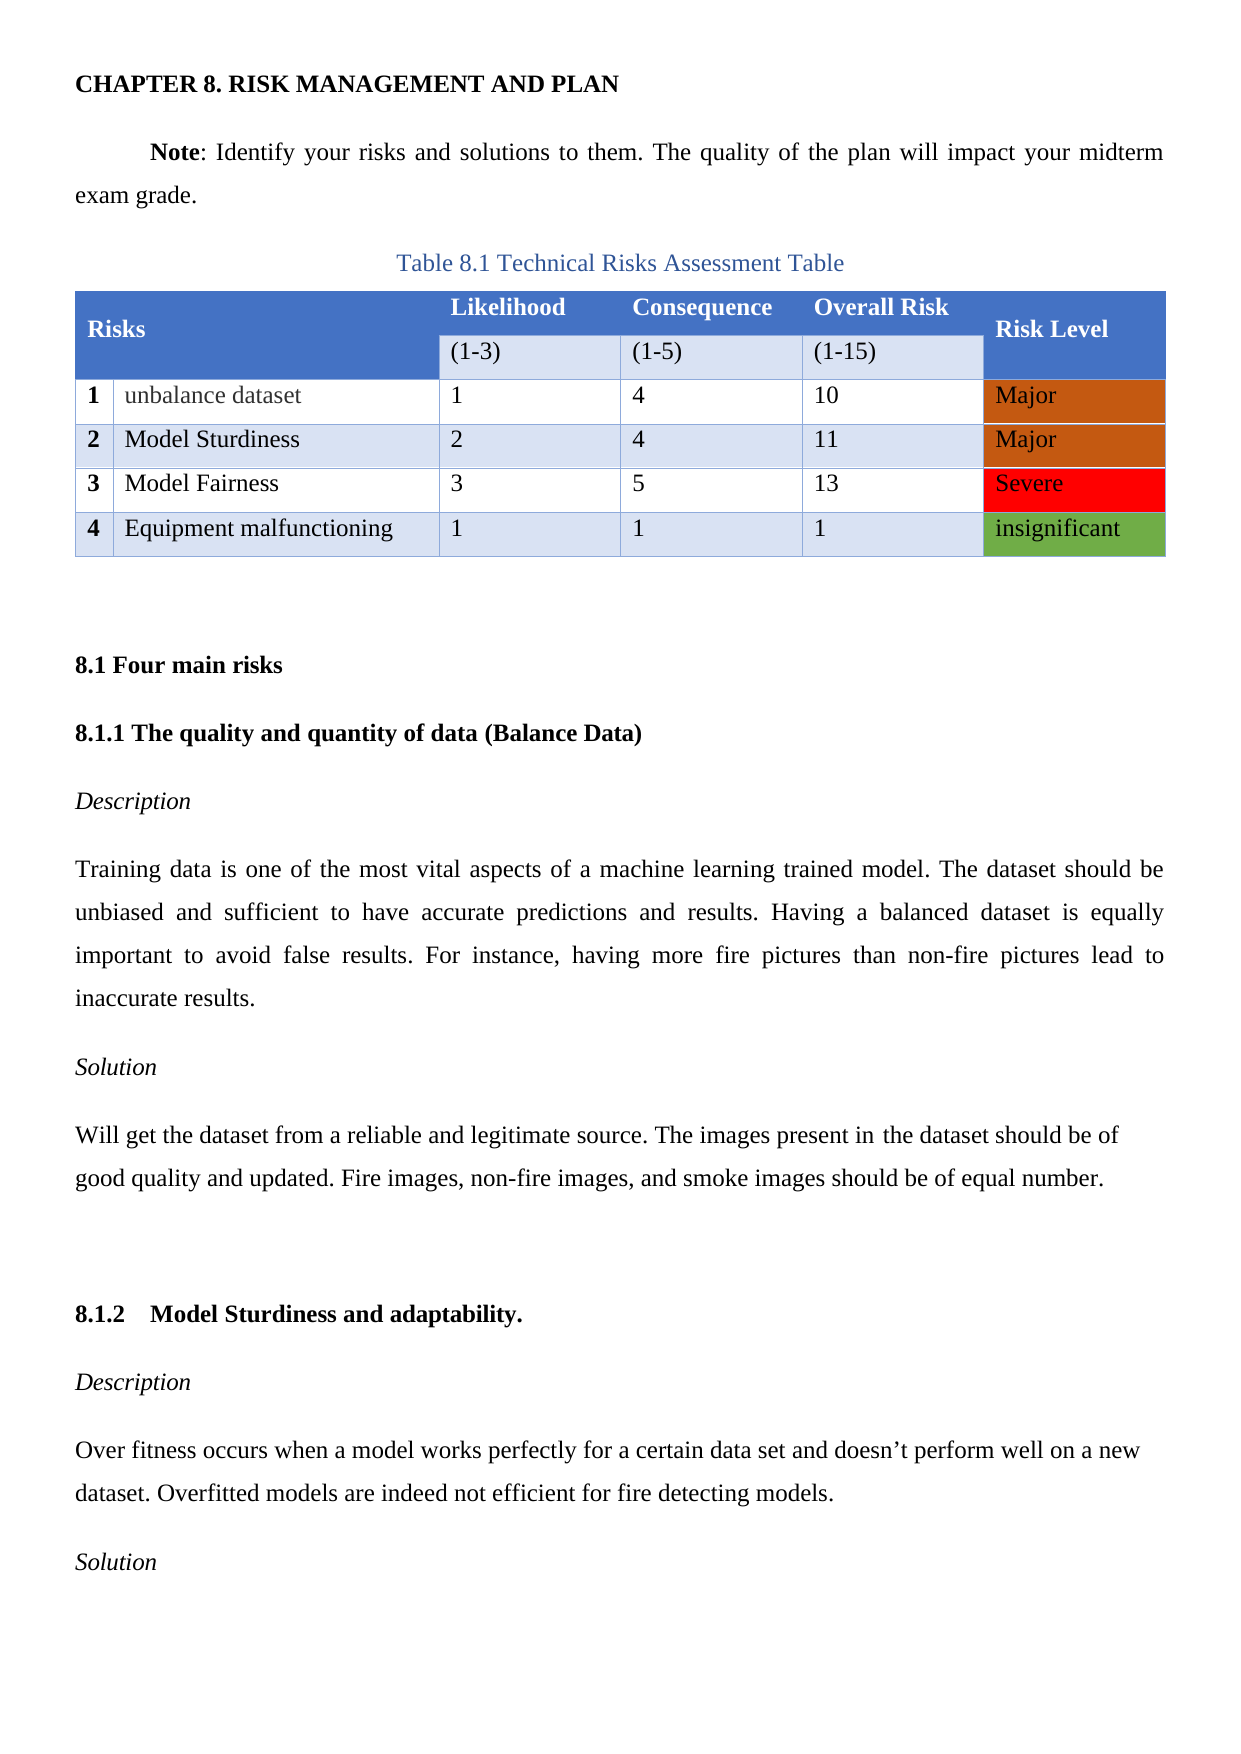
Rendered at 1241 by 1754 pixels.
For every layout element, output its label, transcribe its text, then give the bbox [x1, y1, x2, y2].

table_header Risk Level [984, 292, 1165, 379]
subtitle Four main risks [75, 650, 1165, 678]
table_header Likelihood [440, 292, 620, 335]
table_cell Major [984, 425, 1165, 467]
table_cell (1-3) [440, 336, 620, 379]
text Will get the dataset from a reliable and legitimate source. The images present in the dataset should be of good quality and updated. Fire images, non-fire images, and smoke images should be of equal number. [75, 1120, 1165, 1192]
list Description [75, 1367, 1165, 1396]
table_cell 2 [440, 425, 620, 467]
table_cell 1 [621, 513, 802, 556]
table_cell 4 [621, 380, 802, 423]
table_cell 1 [76, 380, 113, 423]
table_cell insignificant [984, 513, 1165, 556]
table_cell 2 [76, 425, 113, 467]
table_cell 3 [76, 469, 113, 512]
subtitle Table 8.1 Technical Risks Assessment Table [75, 248, 1165, 277]
table_cell 1 [803, 513, 983, 556]
table_cell 11 [803, 425, 983, 467]
table_header Overall Risk [803, 292, 983, 335]
list Description [75, 786, 1165, 815]
table_cell 5 [621, 469, 802, 512]
table_cell (1-15) [803, 336, 983, 379]
table_header Consequence [621, 292, 802, 335]
list 8.1.1 The quality and quantity of data (Balance Data) [75, 718, 1165, 747]
table_cell Major [984, 380, 1165, 423]
table_cell Severe [984, 469, 1165, 512]
table_cell Model Sturdiness [114, 425, 439, 467]
table_header Risks [76, 292, 439, 379]
table_cell Equipment malfunctioning [114, 513, 439, 556]
table_cell Model Fairness [114, 469, 439, 512]
subtitle Model Sturdiness and adaptability. [75, 1299, 1165, 1328]
text Training data is one of the most vital aspects of a machine learning trained model. The dataset should be unbiased and sufficient to have accurate predictions and results. Having a balanced dataset is equally important to avoid false results. For instance, having more fire pictures than non-fire pictures lead to inaccurate results. [75, 854, 1165, 1012]
table_cell 13 [803, 469, 983, 512]
table_cell 10 [803, 380, 983, 423]
table_cell unbalance dataset [114, 380, 439, 423]
text Over fitness occurs when a model works perfectly for a certain data set and doesn’t perform well on a new dataset. Overfitted models are indeed not efficient for fire detecting models. [75, 1435, 1165, 1507]
table_cell 1 [440, 513, 620, 556]
list Solution [75, 1052, 1165, 1080]
table_cell 4 [76, 513, 113, 556]
table_cell 3 [440, 469, 620, 512]
subtitle CHAPTER 8. RISK MANAGEMENT AND PLAN [75, 69, 1165, 97]
table_cell (1-5) [621, 336, 802, 379]
table_cell 1 [440, 380, 620, 423]
list Solution [75, 1547, 1165, 1575]
text Note: Identify your risks and solutions to them. The quality of the plan will impact your midterm exam grade. [75, 137, 1165, 209]
table_cell 4 [621, 425, 802, 467]
